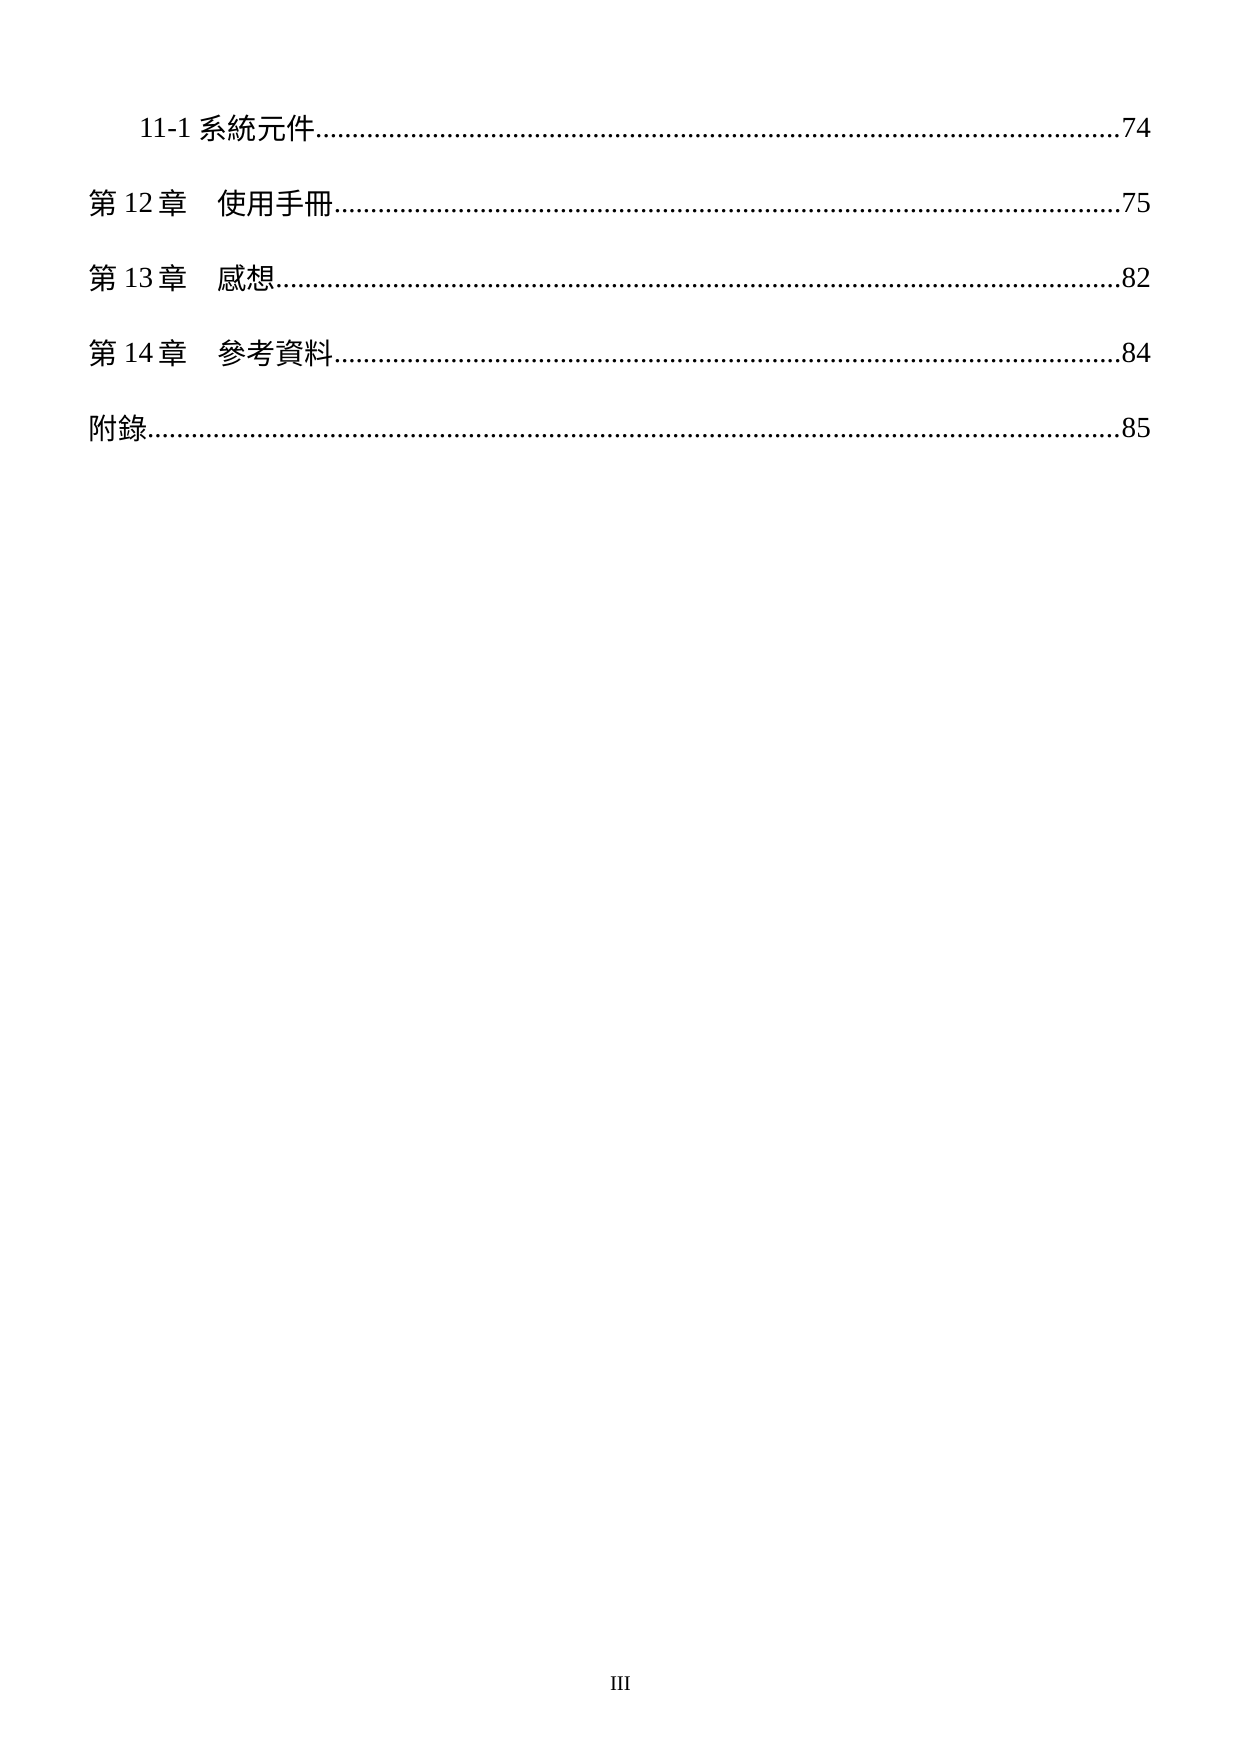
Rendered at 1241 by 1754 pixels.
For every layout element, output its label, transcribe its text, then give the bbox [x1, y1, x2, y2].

text 11-1 系統元件 74 [139, 89, 1152, 164]
text 第12章 使用手冊 75 [89, 164, 1152, 239]
text 第14章 參考資料 84 [89, 314, 1152, 389]
text 附錄 85 [89, 389, 1152, 464]
text 第13章 感想 82 [89, 239, 1152, 314]
